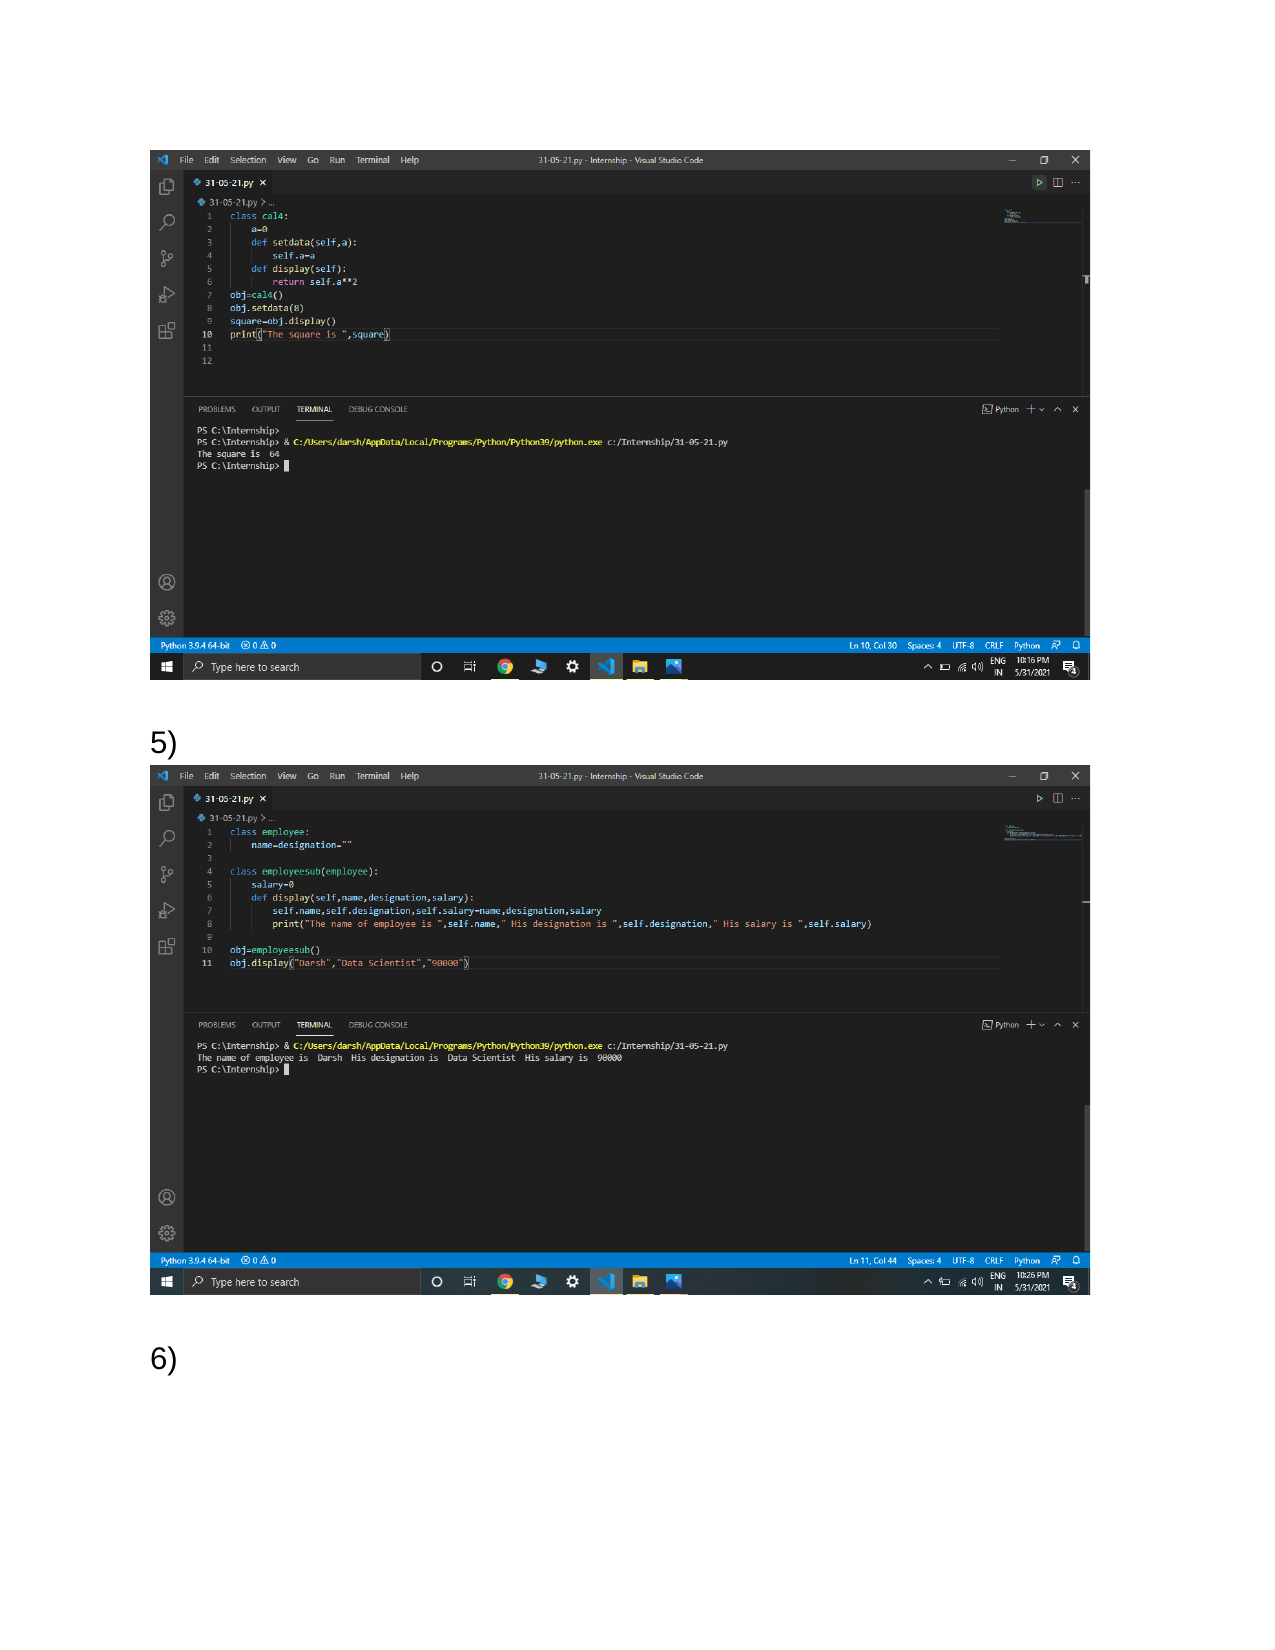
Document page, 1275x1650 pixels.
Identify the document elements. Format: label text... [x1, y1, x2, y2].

picture [150, 765, 1091, 1295]
picture [150, 150, 1091, 680]
text 5) [150, 724, 1125, 761]
text 6) [150, 1340, 1125, 1376]
